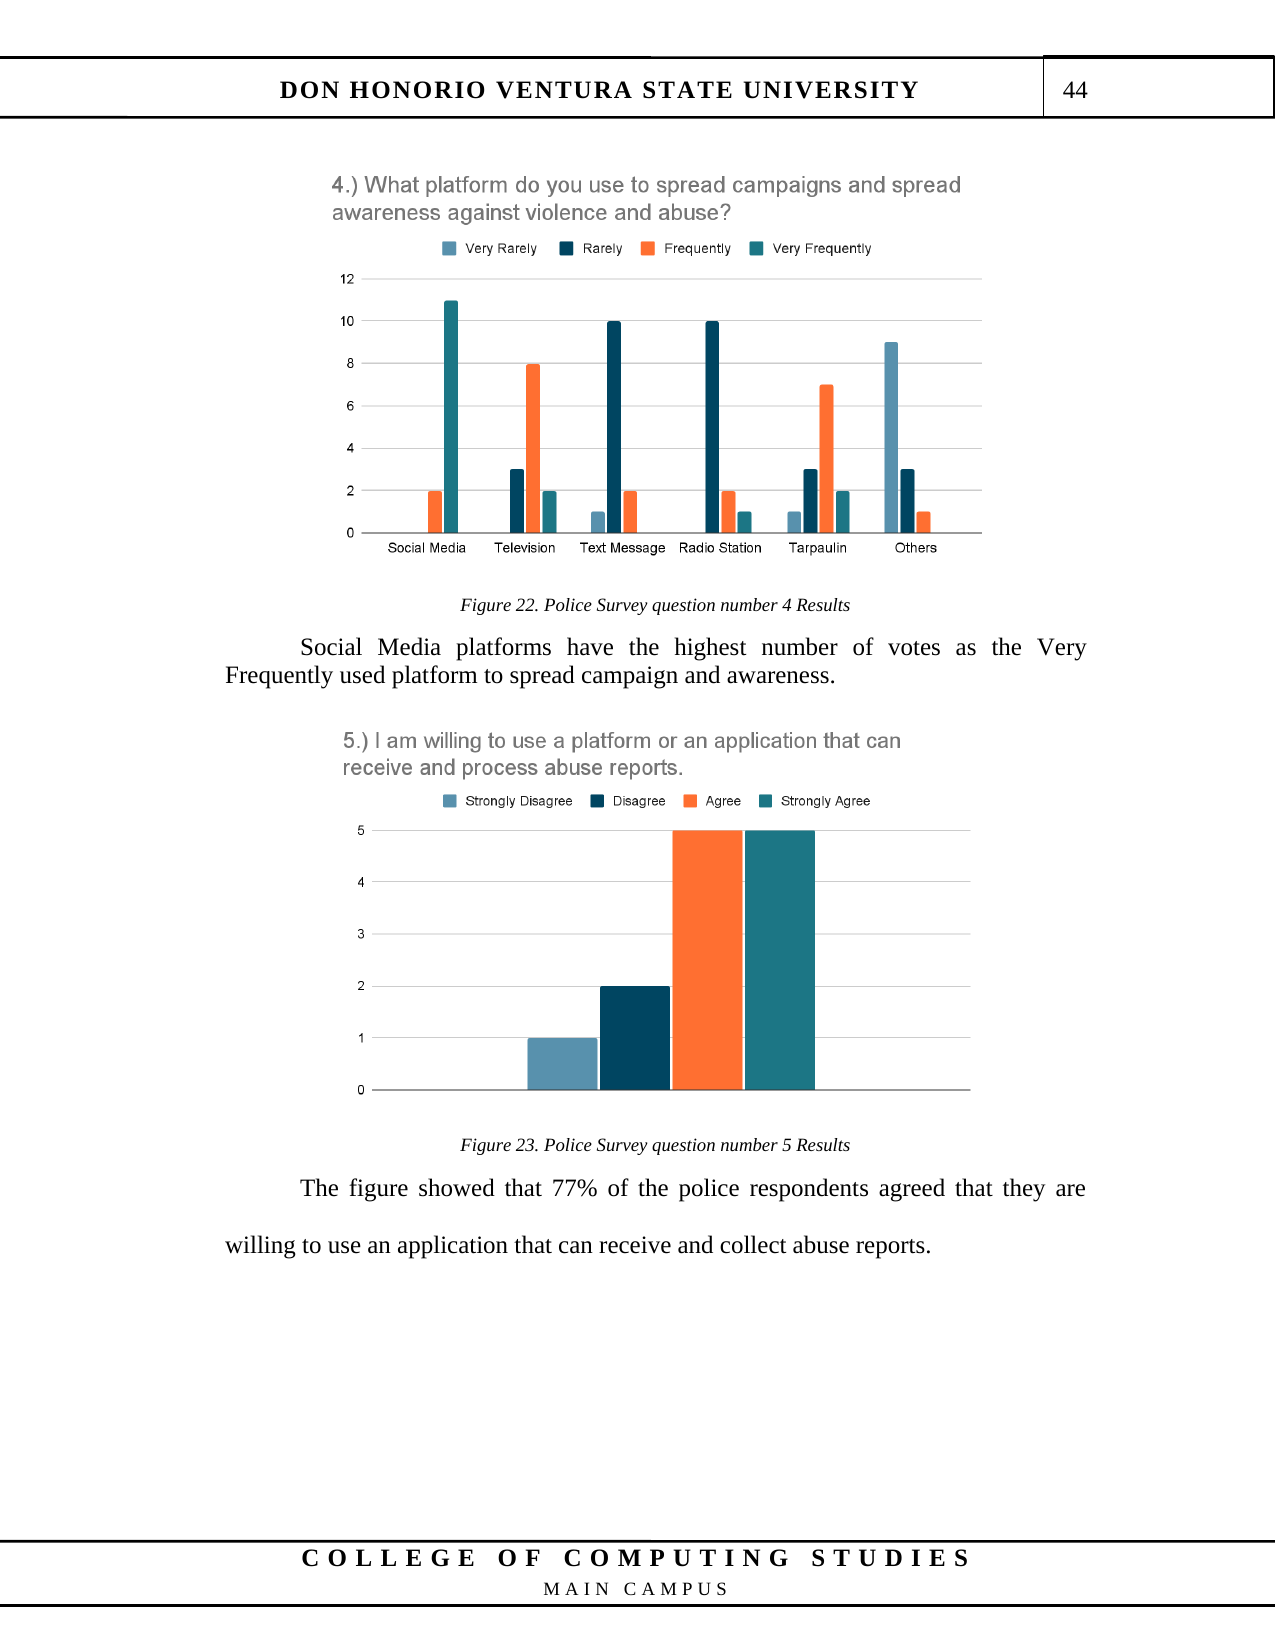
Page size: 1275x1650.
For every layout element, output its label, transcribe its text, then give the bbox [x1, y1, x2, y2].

text The figure showed that 77% of the police respondents agreed that they are willing to use an application that can receive and collect abuse reports. [225, 1173, 1087, 1259]
text Social Media platforms have the highest number of votes as the Very Frequently used platform to spread campaign and awareness. [225, 632, 1087, 689]
picture [322, 706, 991, 1118]
text Figure 22. Police Survey question number 4 Results [225, 593, 1087, 615]
picture [310, 150, 1003, 577]
text Figure 23. Police Survey question number 5 Results [225, 1134, 1087, 1156]
